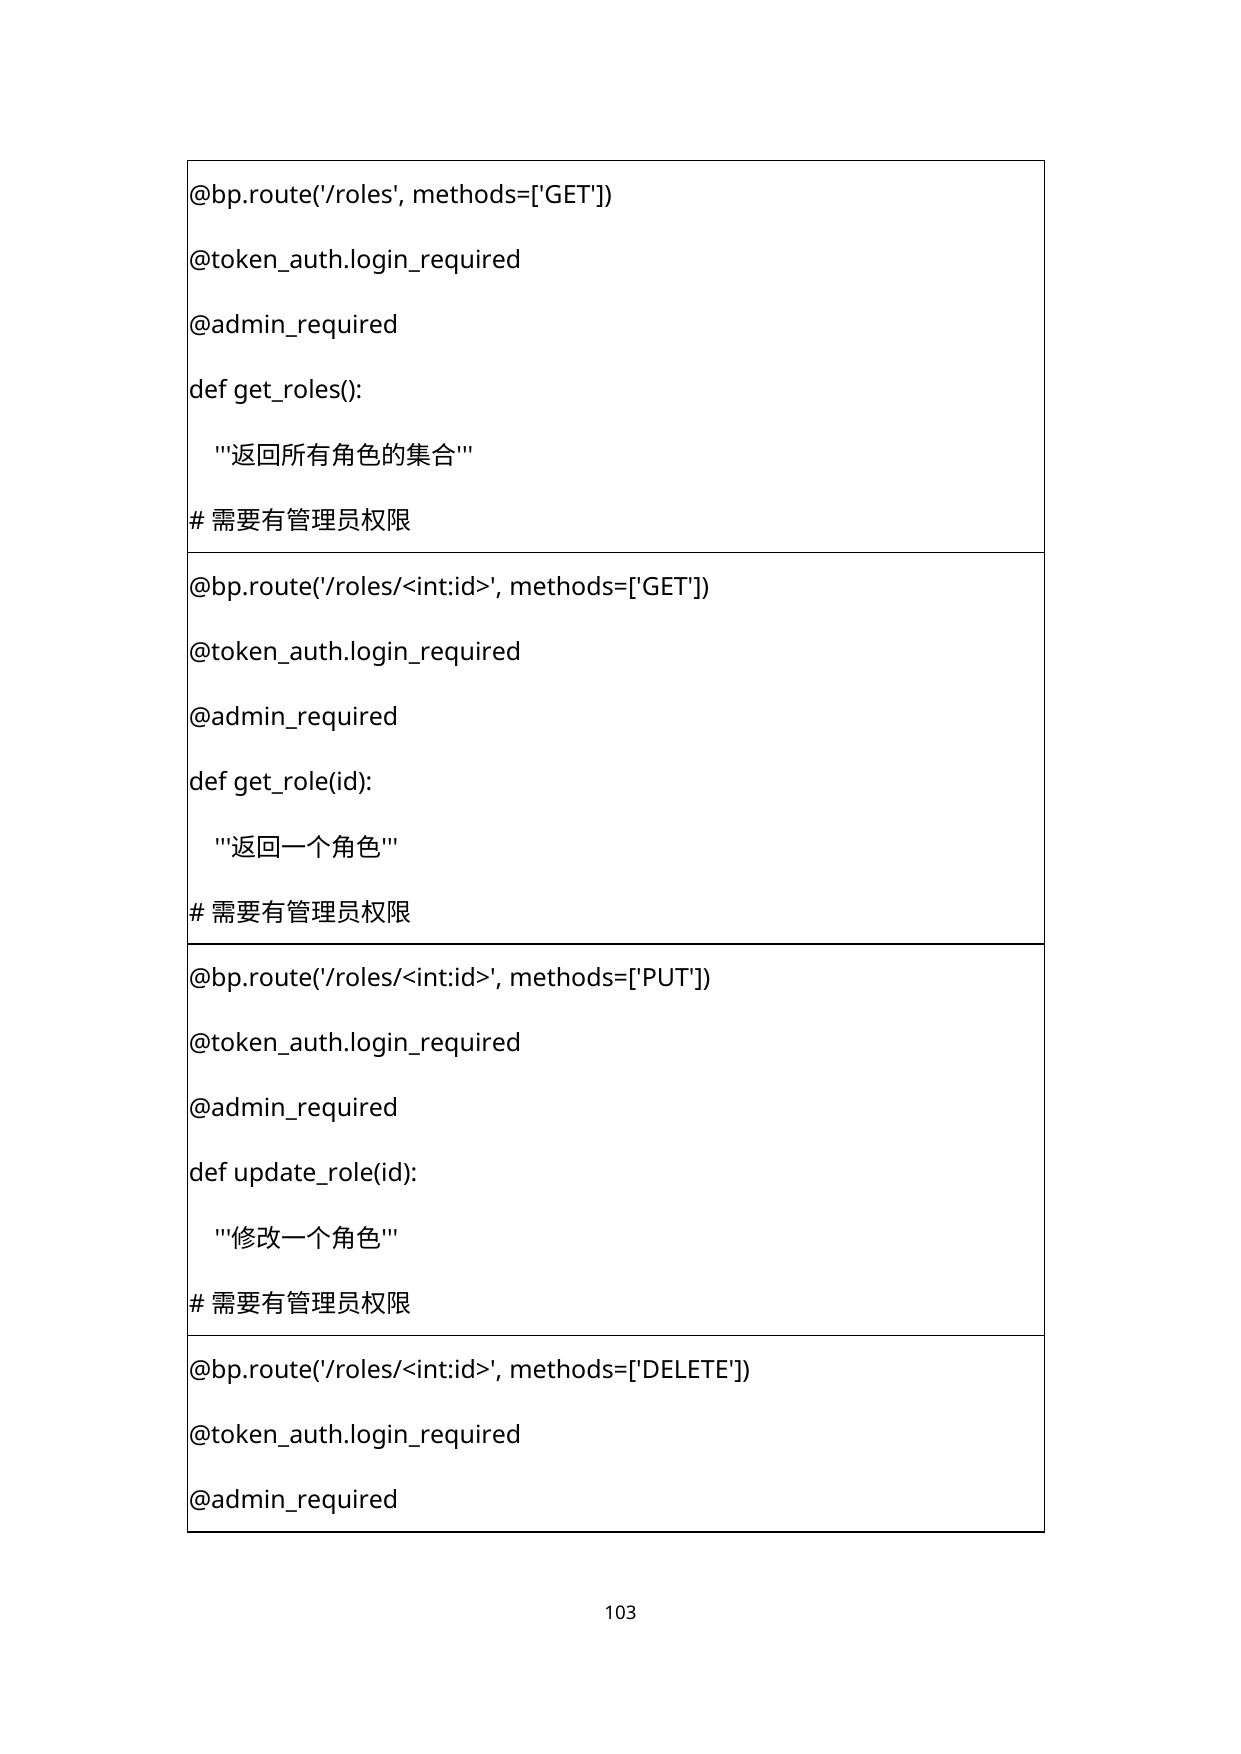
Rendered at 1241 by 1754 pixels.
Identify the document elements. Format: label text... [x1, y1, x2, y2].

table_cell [188, 1336, 1044, 1531]
table_cell @bp.route('/roles/<int:id>', methods=['GET']) @token_auth.login_required @admin_required def get_role(id): '''返回一个角色''' # 需要有管理员权限 [188, 553, 1044, 943]
table_cell @bp.route('/roles', methods=['GET']) @token_auth.login_required @admin_required def get_roles(): '''返回所有角色的集合''' # 需要有管理员权限 [188, 161, 1044, 551]
table_cell @bp.route('/roles/<int:id>', methods=['PUT']) @token_auth.login_required @admin_required def update_role(id): '''修改一个角色''' # 需要有管理员权限 [188, 945, 1044, 1334]
